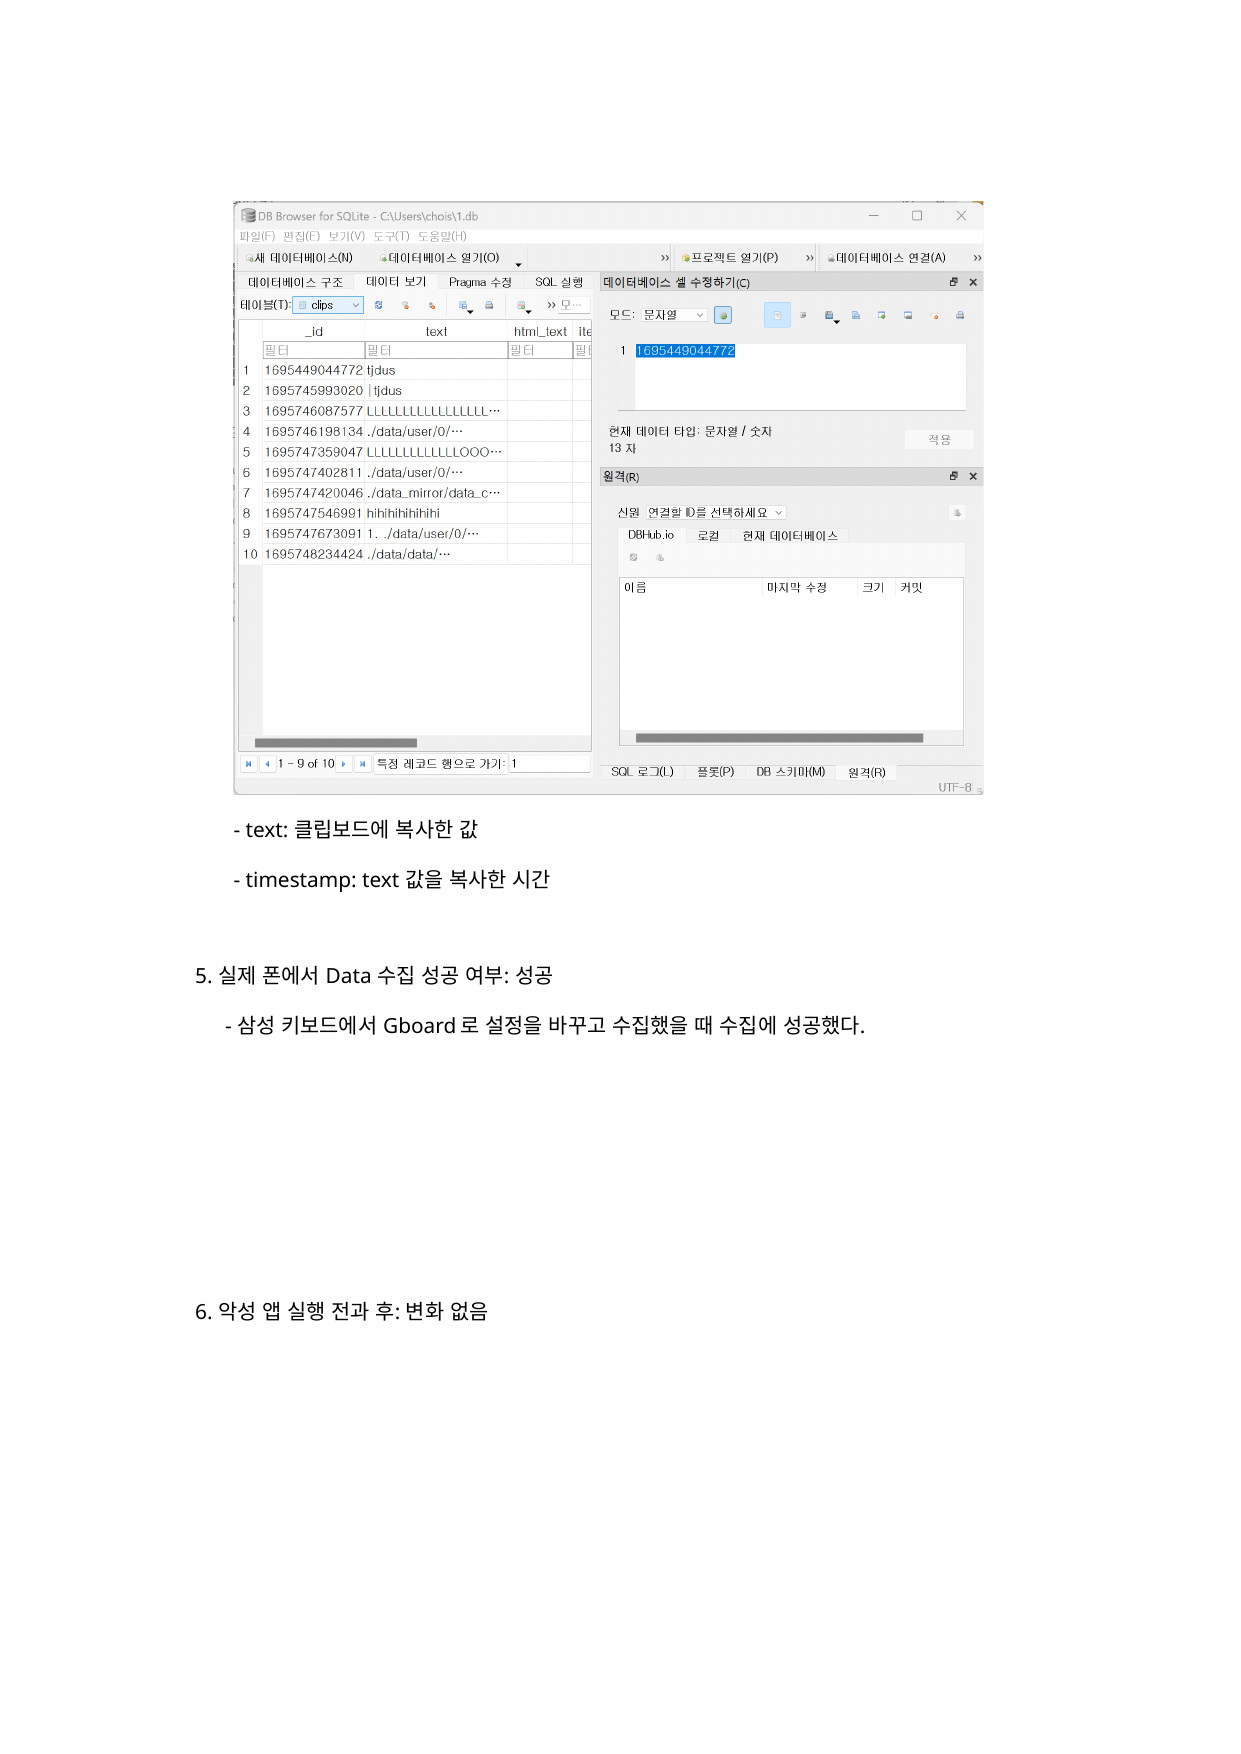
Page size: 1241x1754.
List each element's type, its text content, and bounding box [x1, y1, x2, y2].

text - timestamp: text 값을 복사한 시간 [233, 863, 1090, 893]
text 5. 실제 폰에서 Data 수집 성공 여부: 성공 [195, 960, 1090, 990]
text 6. 악성 앱 실행 전과 후: 변화 없음 [195, 1295, 1090, 1325]
text - 삼성 키보드에서 Gboard로 설정을 바꾸고 수집했을 때 수집에 성공했다. [225, 1009, 1090, 1039]
text - text: 클립보드에 복사한 값 [150, 814, 1090, 844]
picture [233, 201, 984, 795]
